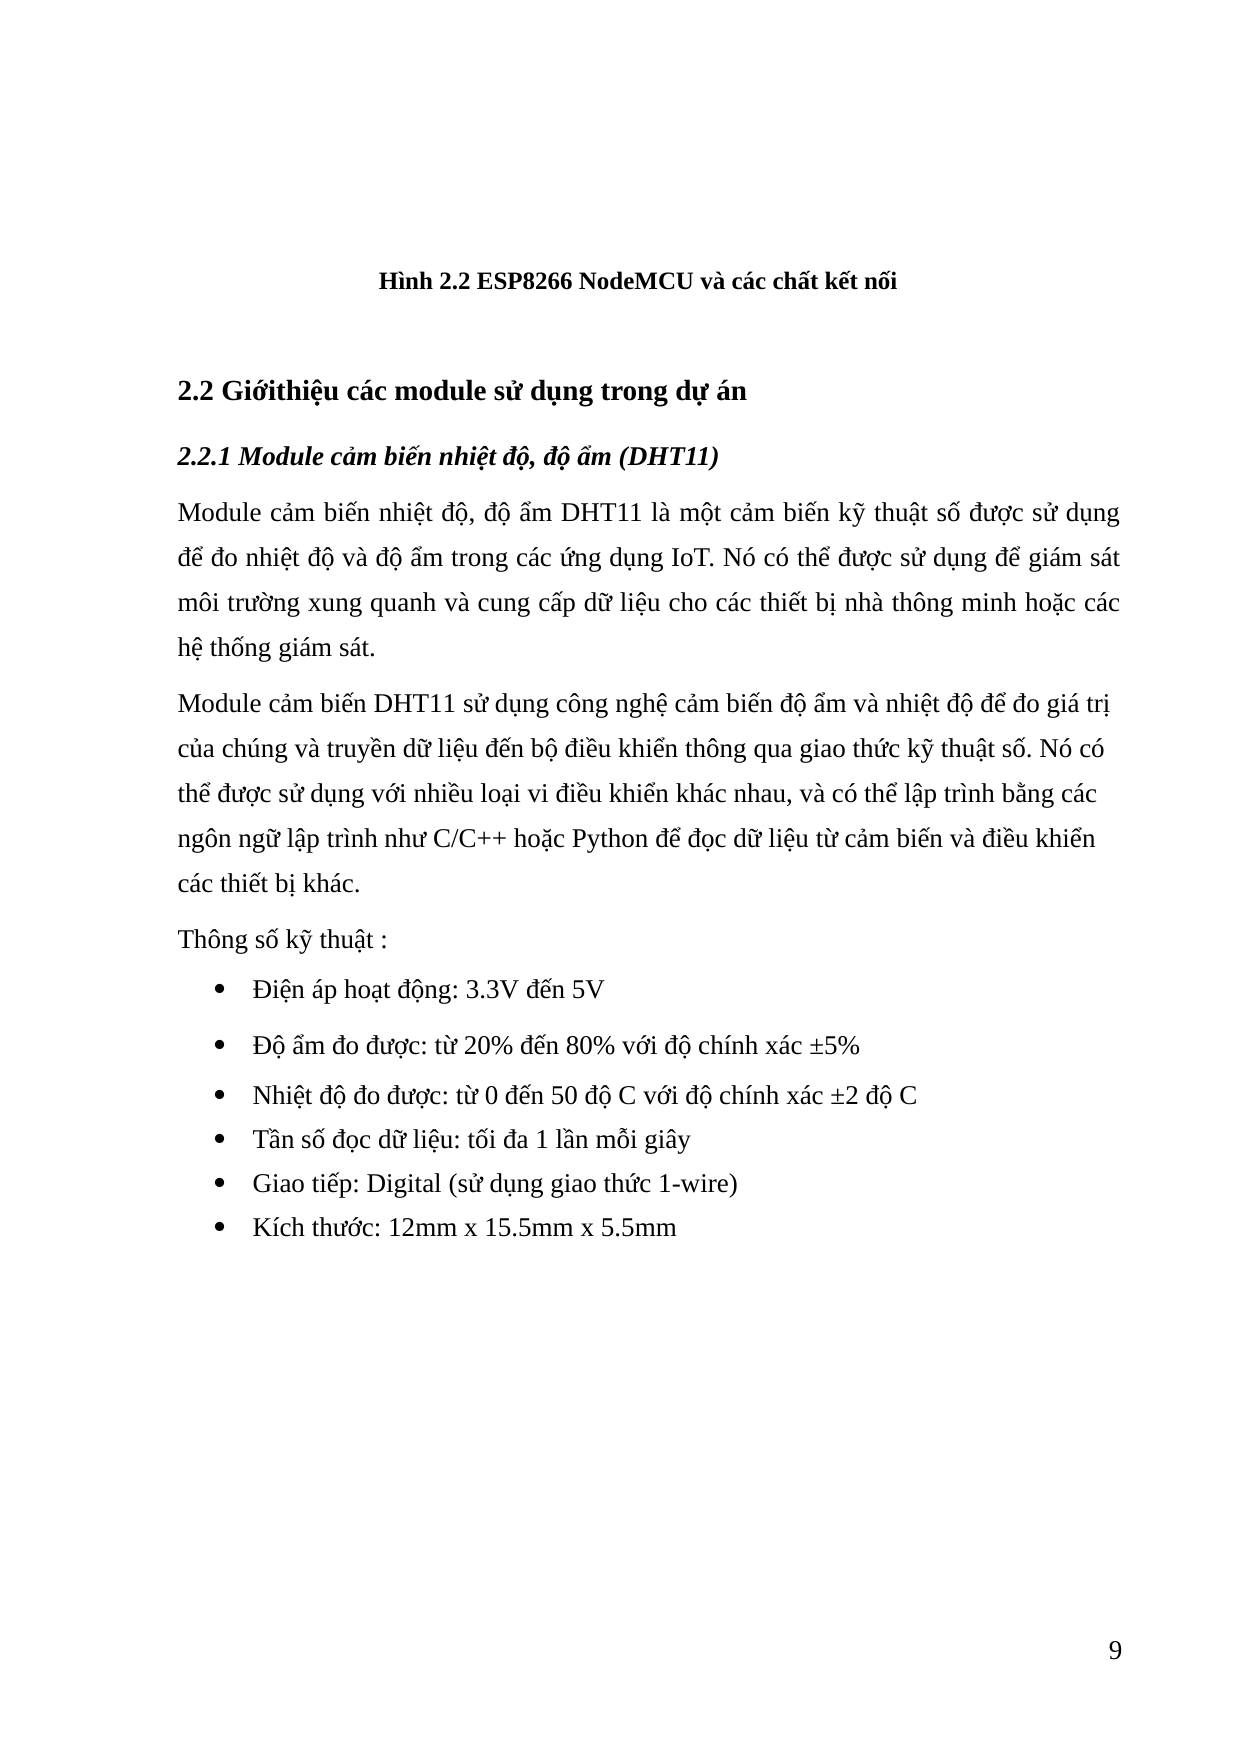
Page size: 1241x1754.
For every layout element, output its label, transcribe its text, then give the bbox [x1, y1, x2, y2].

text Thông số kỹ thuật : [177, 920, 1122, 957]
list Kích thước: 12mm x 15.5mm x 5.5mm [215, 1207, 1122, 1245]
list Nhiệt độ đo được: từ 0 đến 50 độ C với độ chính xác ±2 độ C [215, 1076, 1122, 1114]
subtitle Giớithiệu các module sử dụng trong dự án [177, 372, 1122, 409]
list Tần số đọc dữ liệu: tối đa 1 lần mỗi giây [215, 1120, 1122, 1157]
subtitle 2.2.1 Module cảm biến nhiệt độ, độ ẩm (DHT11) [177, 437, 1122, 474]
list Giao tiếp: Digital (sử dụng giao thức 1-wire) [215, 1164, 1122, 1201]
list Độ ẩm đo được: từ 20% đến 80% với độ chính xác ±5% [215, 1026, 1122, 1064]
text Module cảm biến nhiệt độ, độ ẩm DHT11 là một cảm biến kỹ thuật số được sử dụng để đo nhiệt độ và độ ẩm trong các ứng dụng IoT. Nó có thể được sử dụng để giám sát môi trường xung quanh và cung cấp dữ liệu cho các thiết bị nhà thông minh hoặc các hệ thống giám sát. [177, 493, 1122, 665]
text Module cảm biến DHT11 sử dụng công nghệ cảm biến độ ẩm và nhiệt độ để đo giá trị của chúng và truyền dữ liệu đến bộ điều khiển thông qua giao thức kỹ thuật số. Nó có thể được sử dụng với nhiều loại vi điều khiển khác nhau, và có thể lập trình bằng các ngôn ngữ lập trình như C/C++ hoặc Python để đọc dữ liệu từ cảm biến và điều khiển các thiết bị khác. [177, 684, 1122, 901]
list Điện áp hoạt động: 3.3V đến 5V [215, 970, 1122, 1007]
